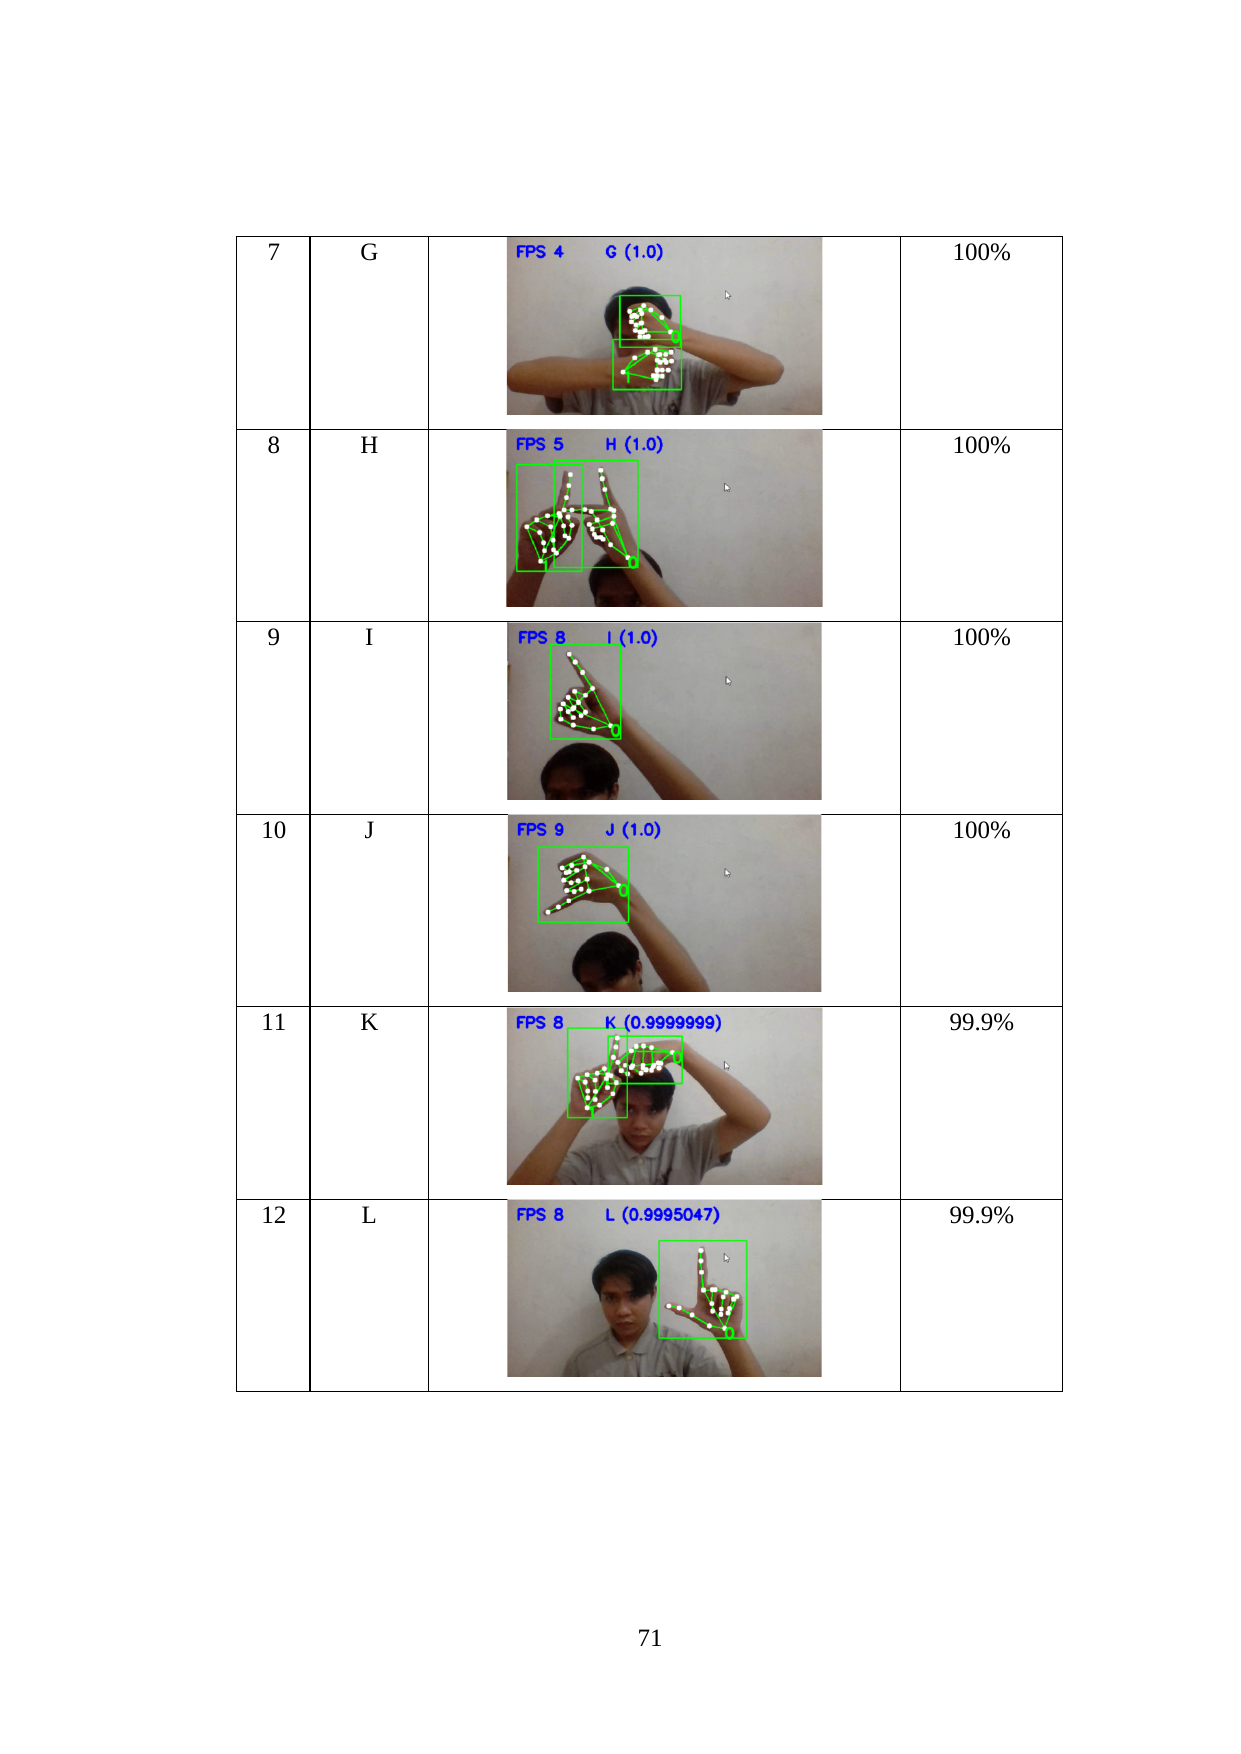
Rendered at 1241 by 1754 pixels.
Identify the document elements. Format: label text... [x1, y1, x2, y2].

table_cell 100% [901, 430, 1062, 621]
table_cell H [311, 430, 428, 621]
table_cell [429, 1007, 900, 1199]
table_cell [429, 815, 900, 1006]
table_cell 100% [901, 815, 1062, 1006]
table_cell 9 [237, 622, 309, 814]
picture [506, 1007, 823, 1185]
table_cell [429, 1200, 900, 1391]
table_cell 8 [237, 430, 309, 621]
table_cell 99.9% [901, 1007, 1062, 1199]
table_cell [429, 622, 900, 814]
table_cell I [311, 622, 428, 814]
table_cell [429, 237, 900, 429]
table_cell 10 [237, 815, 309, 1006]
table_cell G [311, 237, 428, 429]
table_cell L [311, 1200, 428, 1391]
table_cell 100% [901, 622, 1062, 814]
table_cell 11 [237, 1007, 309, 1199]
picture [507, 814, 822, 992]
table_cell 99.9% [901, 1200, 1062, 1391]
table_cell 7 [237, 237, 309, 429]
table_cell 12 [237, 1200, 309, 1391]
picture [506, 429, 823, 607]
picture [507, 1199, 822, 1377]
table_cell K [311, 1007, 428, 1199]
table_cell [429, 430, 900, 621]
table_cell J [311, 815, 428, 1006]
table_cell 100% [901, 237, 1062, 429]
picture [507, 622, 822, 800]
picture [506, 237, 823, 415]
